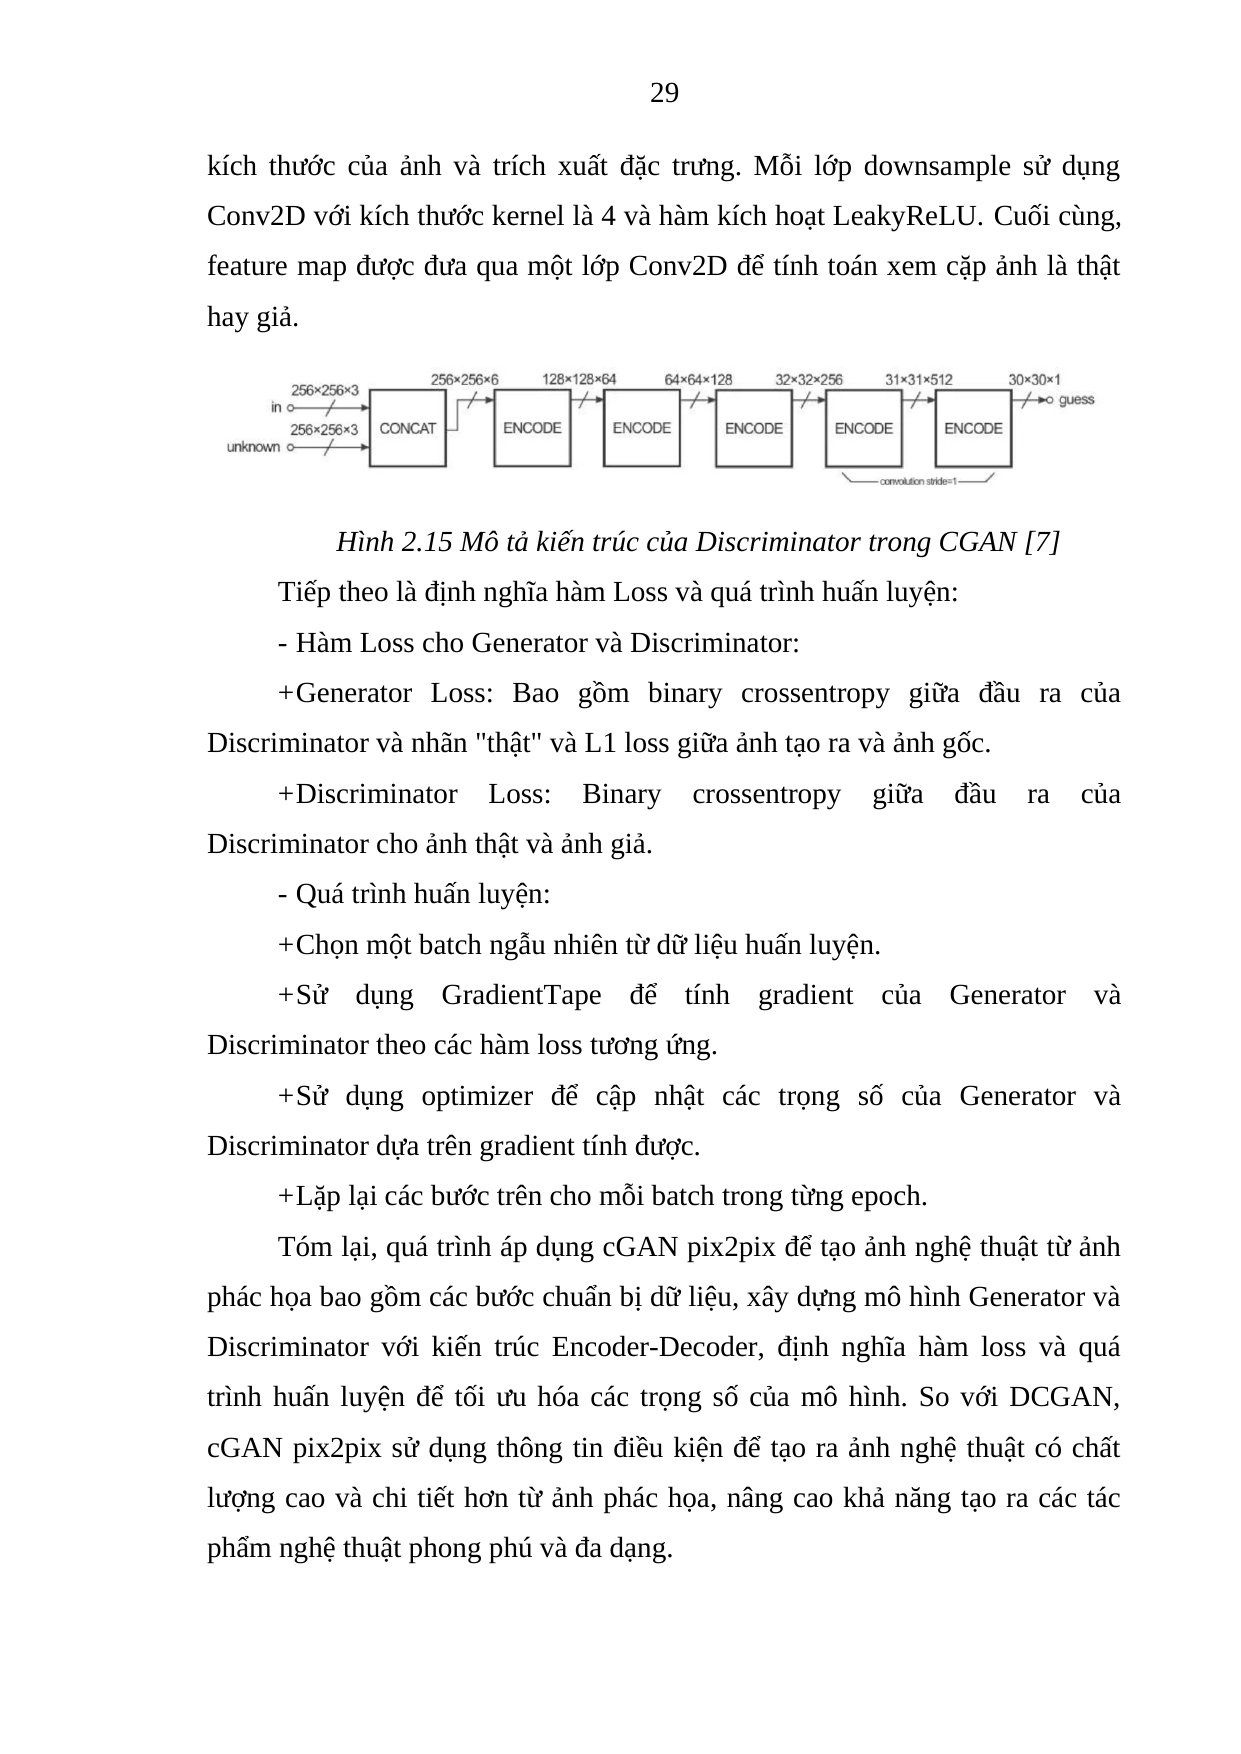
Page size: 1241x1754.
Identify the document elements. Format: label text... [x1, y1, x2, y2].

list Lặp lại các bước trên cho mỗi batch trong từng epoch. [207, 1178, 1122, 1212]
text Tóm lại, quá trình áp dụng cGAN pix2pix để tạo ảnh nghệ thuật từ ảnh phác họa bao gồm các bước chuẩn bị dữ liệu, xây dựng mô hình Generator và Discriminator với kiến trúc Encoder-Decoder, định nghĩa hàm loss và quá trình huấn luyện để tối ưu hóa các trọng số của mô hình. So với DCGAN, cGAN pix2pix sử dụng thông tin điều kiện để tạo ra ảnh nghệ thuật có chất lượng cao và chi tiết hơn từ ảnh phác họa, nâng cao khả năng tạo ra các tác phẩm nghệ thuật phong phú và đa dạng. [207, 1229, 1122, 1564]
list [207, 148, 1122, 332]
list Hàm Loss cho Generator và Discriminator: [207, 625, 1122, 658]
list Sử dụng GradientTape để tính gradient của Generator và Discriminator theo các hàm loss tương ứng. [207, 977, 1122, 1061]
list Discriminator Loss: Binary crossentropy giữa đầu ra của Discriminator cho ảnh thật và ảnh giả. [207, 776, 1122, 860]
list Chọn một batch ngẫu nhiên từ dữ liệu huấn luyện. [207, 927, 1122, 960]
text Tiếp theo là định nghĩa hàm Loss và quá trình huấn luyện: [207, 574, 1122, 608]
list Quá trình huấn luyện: [207, 876, 1122, 910]
list Sử dụng optimizer để cập nhật các trọng số của Generator và Discriminator dựa trên gradient tính được. [207, 1078, 1122, 1162]
list Generator Loss: Bao gồm binary crossentropy giữa đầu ra của Discriminator và nhãn "thật" và L1 loss giữa ảnh tạo ra và ảnh gốc. [207, 675, 1122, 759]
picture [206, 348, 1123, 508]
